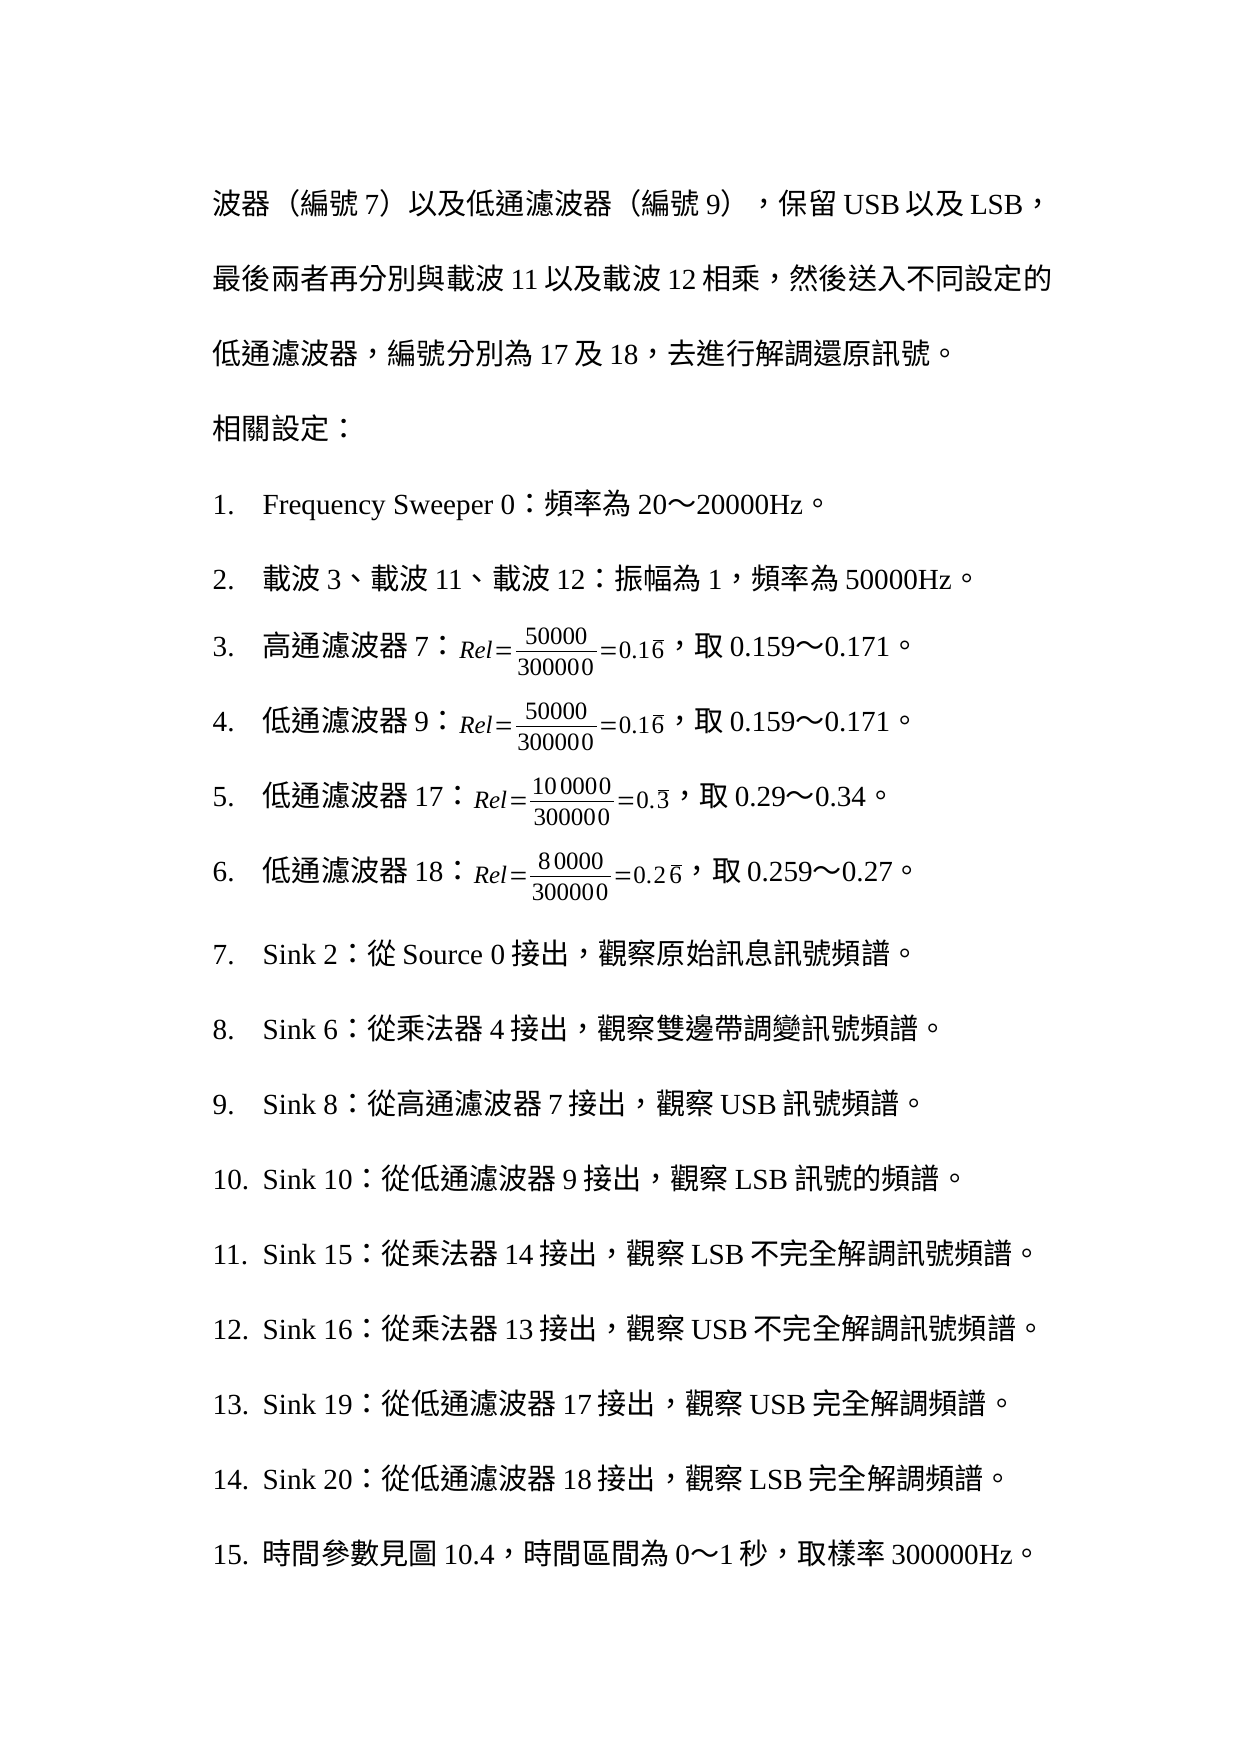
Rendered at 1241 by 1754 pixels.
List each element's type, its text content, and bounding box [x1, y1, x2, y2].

list 載波3、載波11、載波12：振幅為1，頻率為50000Hz。 [212, 539, 1053, 614]
text 相關設定： [212, 389, 1053, 464]
list Sink 8：從高通濾波器7接出，觀察USB訊號頻譜。 [212, 1064, 1053, 1139]
list Sink 20：從低通濾波器18接出，觀察LSB完全解調頻譜。 [212, 1439, 1053, 1514]
list 低通濾波器18：，取0.259～0.27。 [212, 839, 1053, 914]
list 時間參數見圖10.4，時間區間為0～1秒，取樣率300000Hz。 [212, 1514, 1053, 1589]
list Sink 2：從Source 0接出，觀察原始訊息訊號頻譜。 [212, 914, 1053, 989]
list Sink 15：從乘法器14接出，觀察LSB不完全解調訊號頻譜。 [212, 1214, 1053, 1289]
list 高通濾波器7：，取0.159～0.171。 [212, 614, 1053, 689]
list 低通濾波器17：，取0.29～0.34。 [212, 764, 1053, 839]
list Sink 10：從低通濾波器9接出，觀察LSB訊號的頻譜。 [212, 1139, 1053, 1214]
list 低通濾波器9：，取0.159～0.171。 [212, 689, 1053, 764]
list Sink 19：從低通濾波器17接出，觀察USB完全解調頻譜。 [212, 1364, 1053, 1439]
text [212, 164, 1053, 389]
list Sink 16：從乘法器13接出，觀察USB不完全解調訊號頻譜。 [212, 1289, 1053, 1364]
list Sink 6：從乘法器4接出，觀察雙邊帶調變訊號頻譜。 [212, 989, 1053, 1064]
list Frequency Sweeper 0：頻率為20～20000Hz。 [212, 464, 1053, 539]
